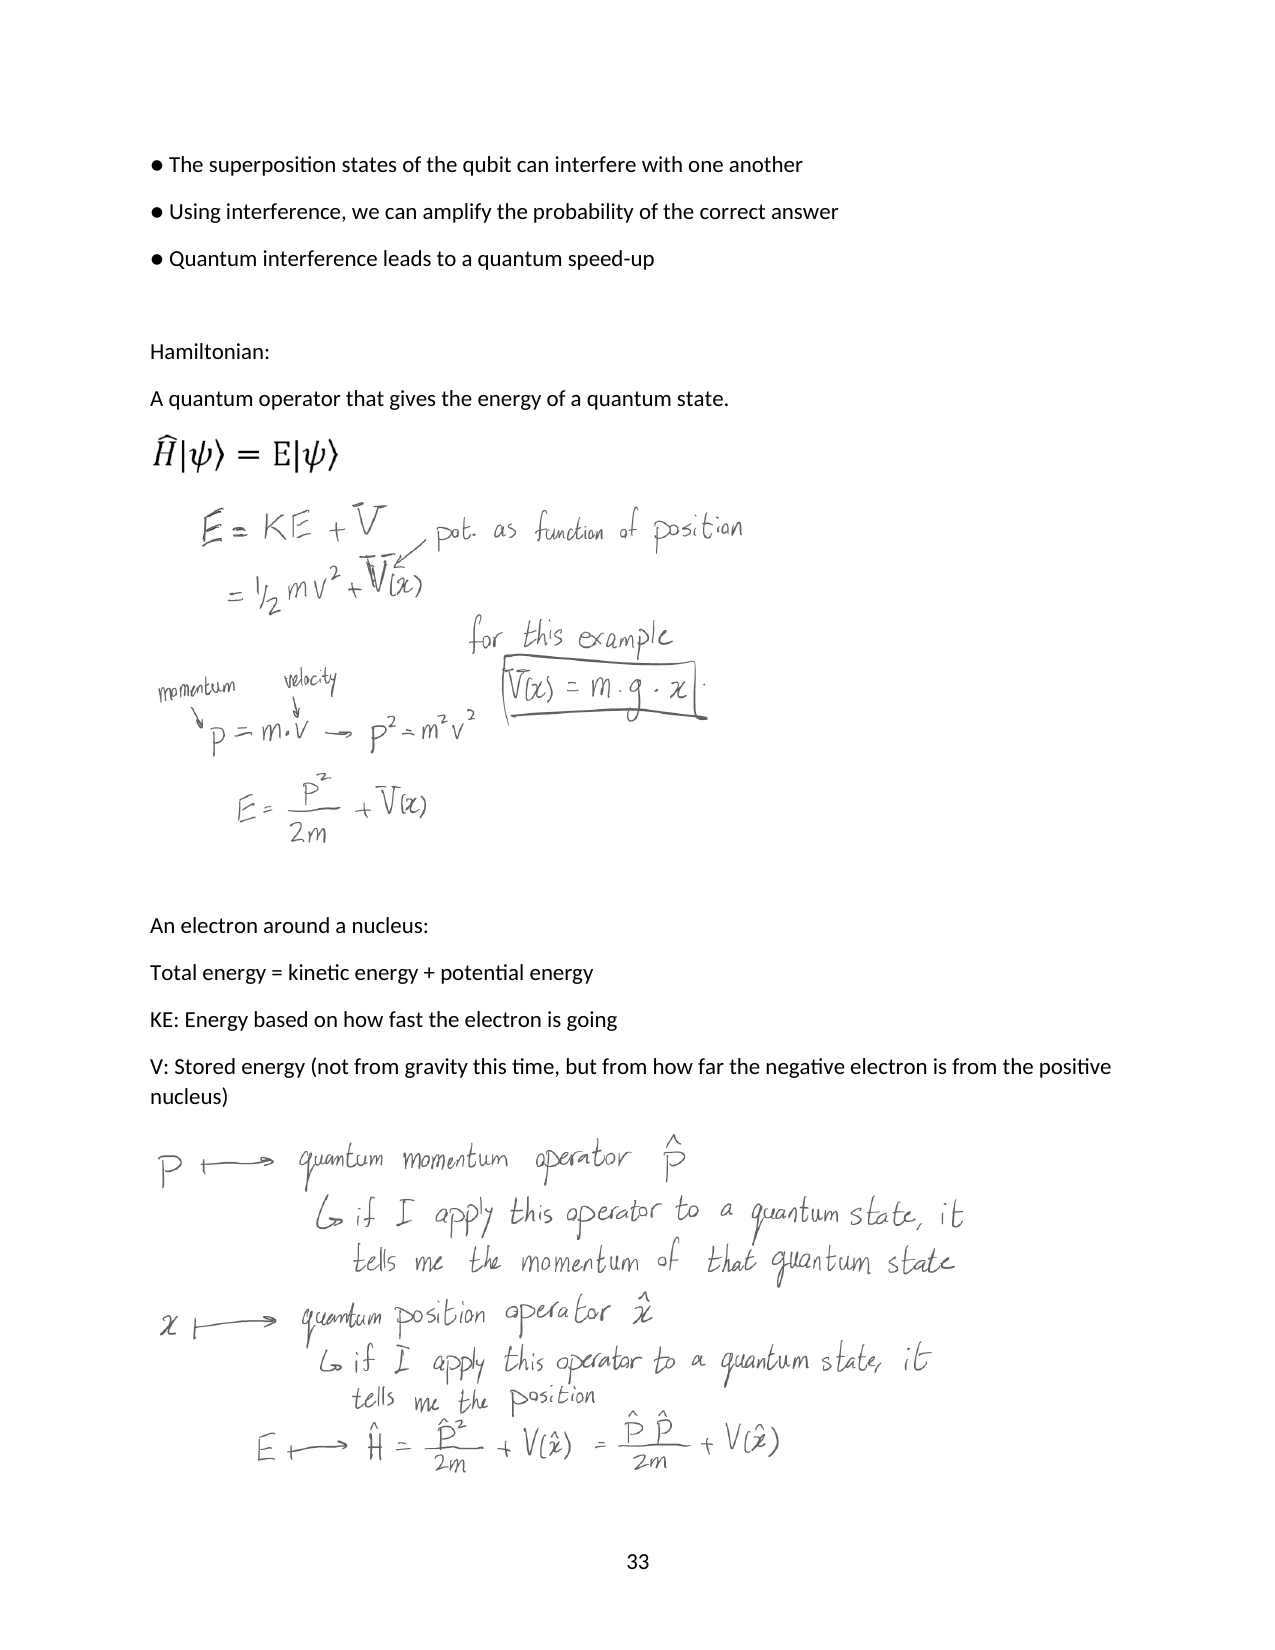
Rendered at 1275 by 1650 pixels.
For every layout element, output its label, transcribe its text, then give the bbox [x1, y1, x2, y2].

text ● Using interference, we can amplify the probability of the correct answer [150, 197, 1125, 225]
text ● Quantum interference leads to a quantum speed-up [150, 244, 1125, 272]
picture [150, 495, 747, 846]
text KE: Energy based on how fast the electron is going [150, 1005, 1125, 1033]
picture [150, 431, 341, 477]
text Total energy = kinetic energy + potential energy [150, 958, 1125, 986]
text An electron around a nucleus: [150, 911, 1125, 939]
text V: Stored energy (not from gravity this time, but from how far the negative electron is from the positive nucleus) [150, 1052, 1125, 1110]
picture [150, 1129, 968, 1474]
text Hamiltonian: [150, 337, 1125, 366]
text A quantum operator that gives the energy of a quantum state. [150, 384, 1125, 412]
text ● The superposition states of the qubit can interfere with one another [150, 150, 1125, 178]
